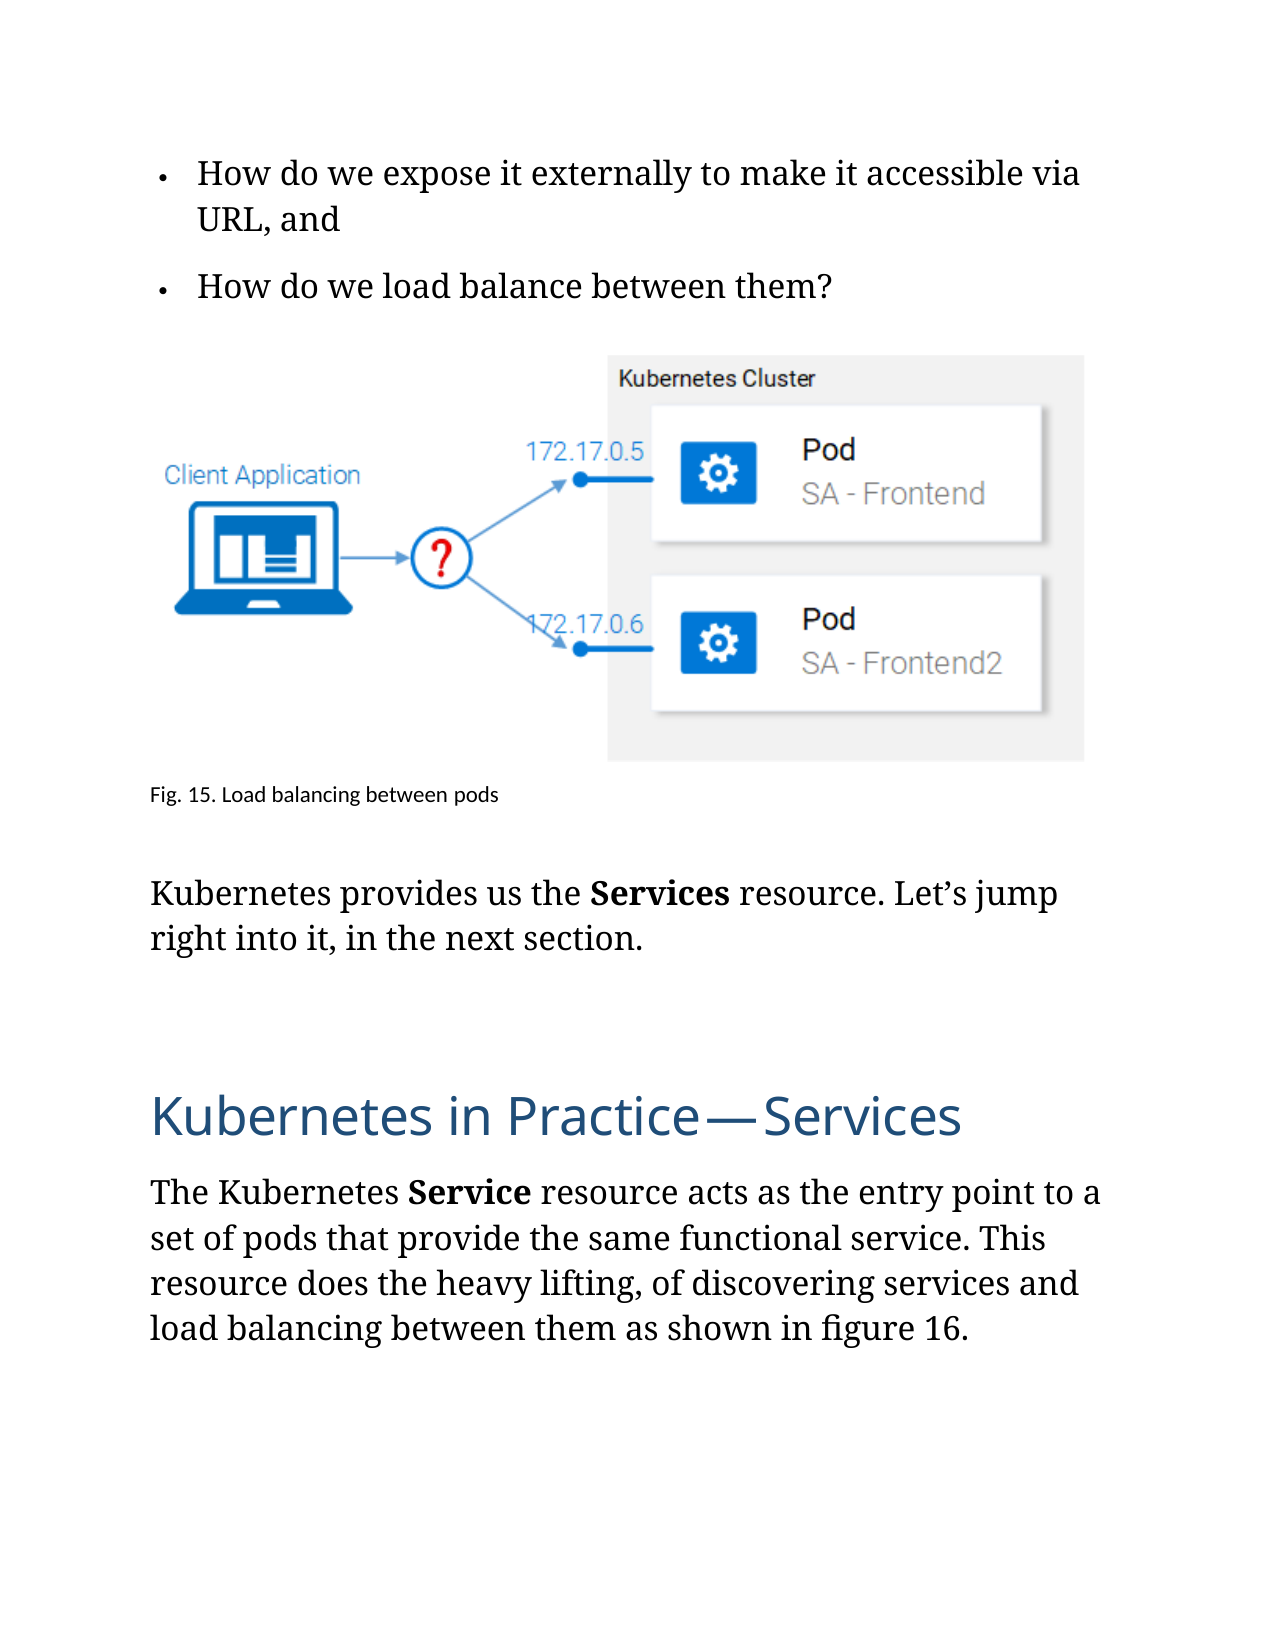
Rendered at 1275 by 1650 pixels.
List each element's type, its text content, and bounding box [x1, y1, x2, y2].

text The Kubernetes Service resource acts as the entry point to a set of pods that provide the same functional service. This resource does the heavy lifting, of discovering services and load balancing between them as shown in figure 16. [150, 1169, 1125, 1351]
picture [150, 355, 1086, 762]
text Kubernetes provides us the Services resource. Let’s jump right into it, in the next section. [150, 870, 1125, 961]
list How do we expose it externally to make it accessible via URL, and [159, 150, 1125, 241]
list How do we load balance between them? [159, 263, 1125, 308]
subtitle Kubernetes in Practice — Services [150, 1078, 1125, 1151]
text Fig. 15. Load balancing between pods [150, 780, 1125, 808]
